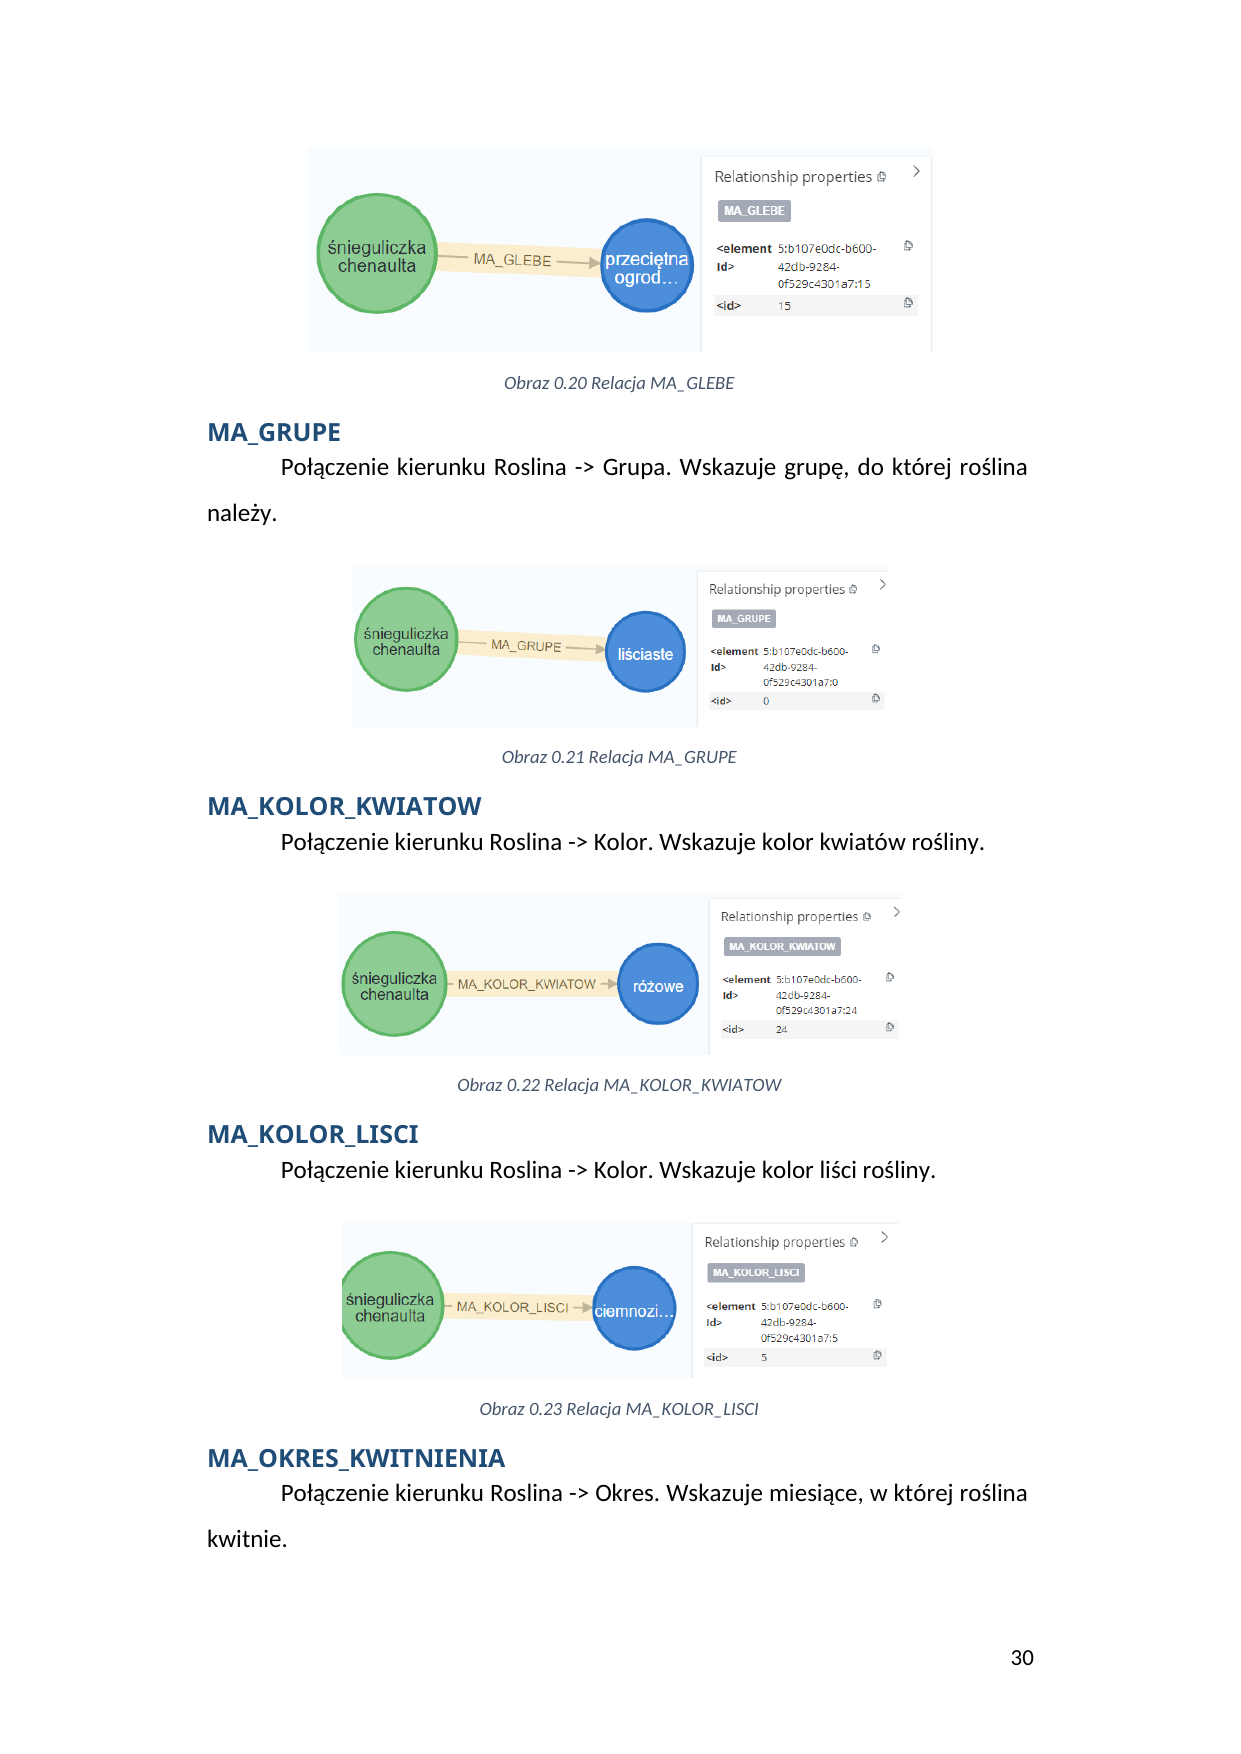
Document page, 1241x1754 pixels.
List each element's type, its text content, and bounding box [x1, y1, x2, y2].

picture [342, 1222, 899, 1378]
text Połączenie kierunku Roslina -> Kolor. Wskazuje kolor liści rośliny. [207, 1154, 1029, 1184]
text Obraz 0.20 Relacja MA_GLEBE [207, 371, 1033, 394]
text Obraz 0.21 Relacja MA_GRUPE [207, 745, 1033, 768]
subtitle MA_KOLOR_LISCI [207, 1117, 1033, 1151]
subtitle MA_OKRES_KWITNIENIA [207, 1440, 1033, 1474]
picture [352, 565, 888, 727]
text Obraz 0.22 Relacja MA_KOLOR_KWIATOW [207, 1073, 1033, 1096]
picture [307, 147, 933, 352]
subtitle MA_KOLOR_KWIATOW [207, 789, 1033, 823]
text Obraz 0.23 Relacja MA_KOLOR_LISCI [207, 1397, 1033, 1419]
subtitle MA_GRUPE [207, 415, 1033, 449]
text Połączenie kierunku Roslina -> Kolor. Wskazuje kolor kwiatów rośliny. [207, 826, 1029, 856]
picture [338, 894, 902, 1055]
text Połączenie kierunku Roslina -> Grupa. Wskazuje grupę, do której roślina należy. [207, 452, 1029, 528]
text Połączenie kierunku Roslina -> Okres. Wskazuje miesiące, w której roślina kwitnie. [207, 1477, 1029, 1553]
